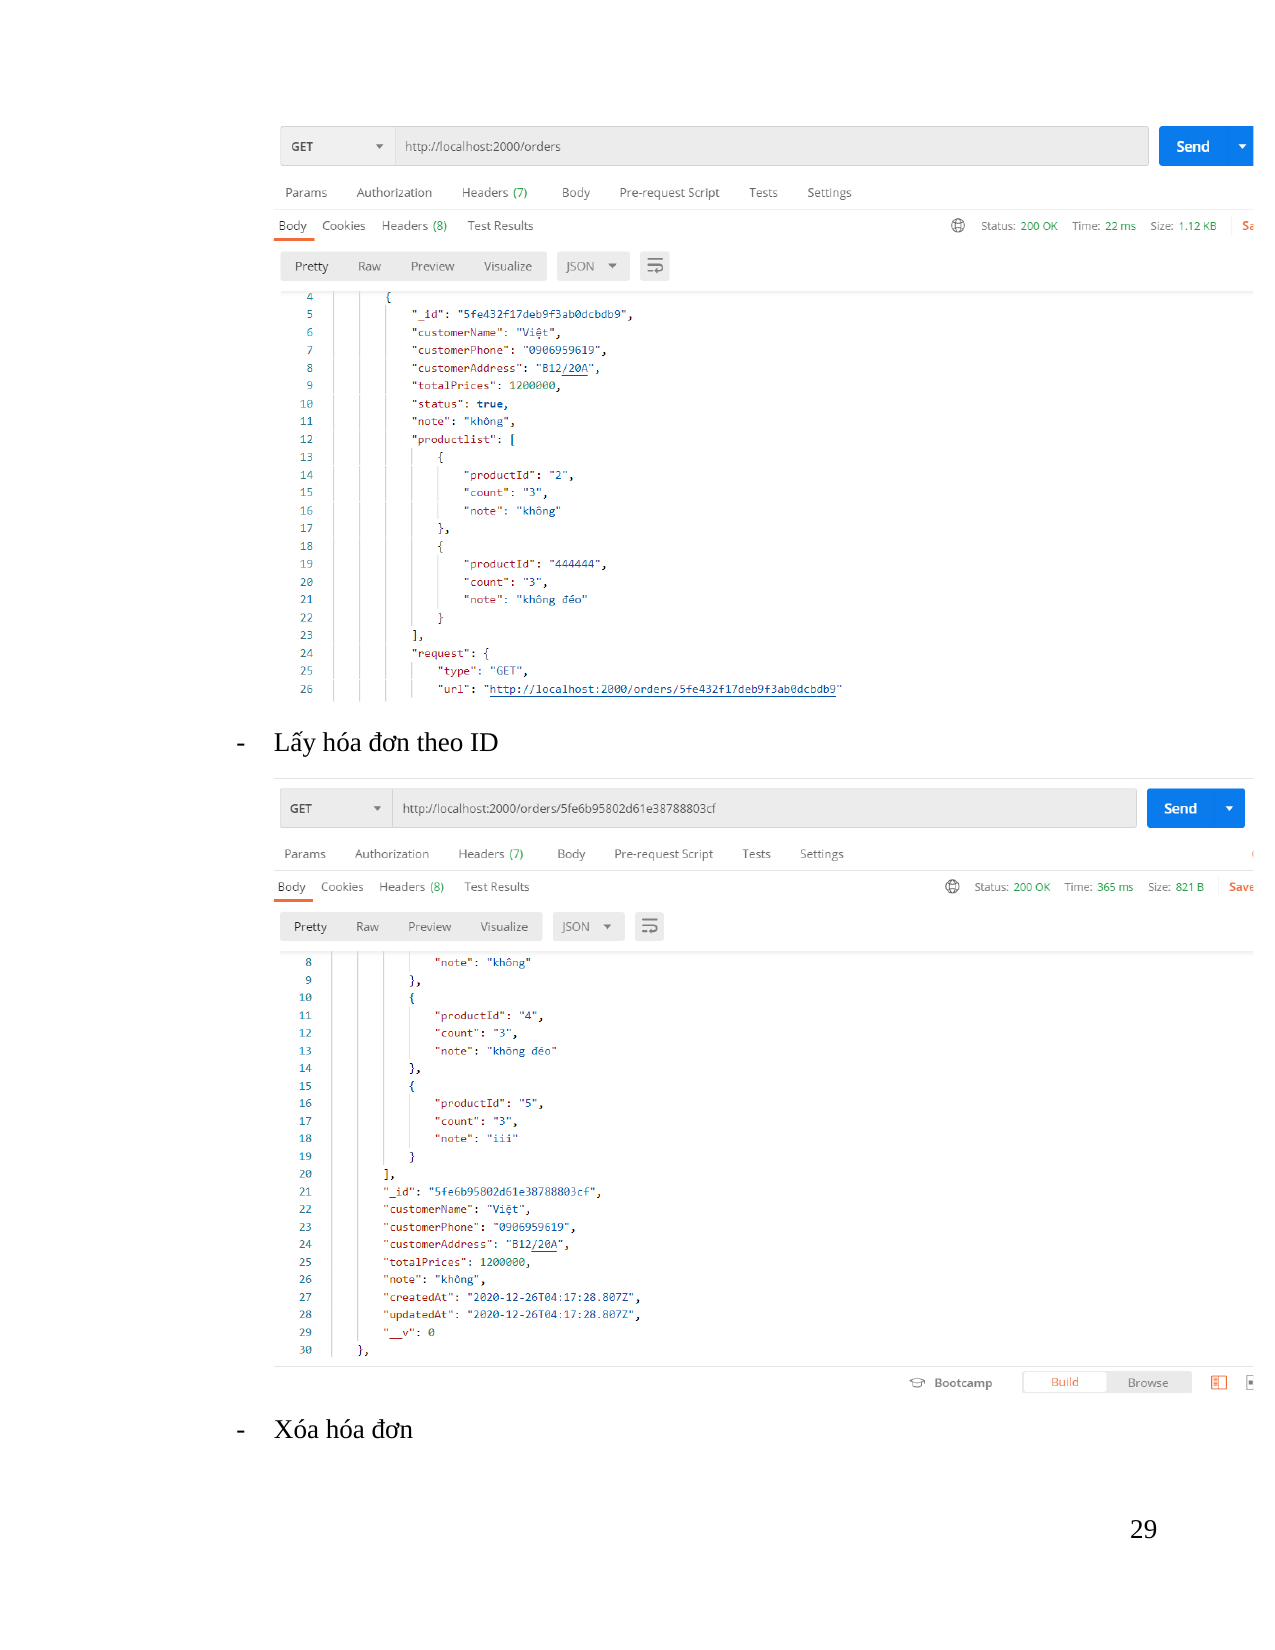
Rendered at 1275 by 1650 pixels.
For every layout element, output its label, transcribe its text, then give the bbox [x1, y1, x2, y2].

list Lấy hóa đơn theo ID [236, 726, 1157, 757]
list Xóa hóa đơn [236, 1413, 1157, 1444]
picture [273, 118, 1254, 705]
picture [273, 778, 1254, 1393]
